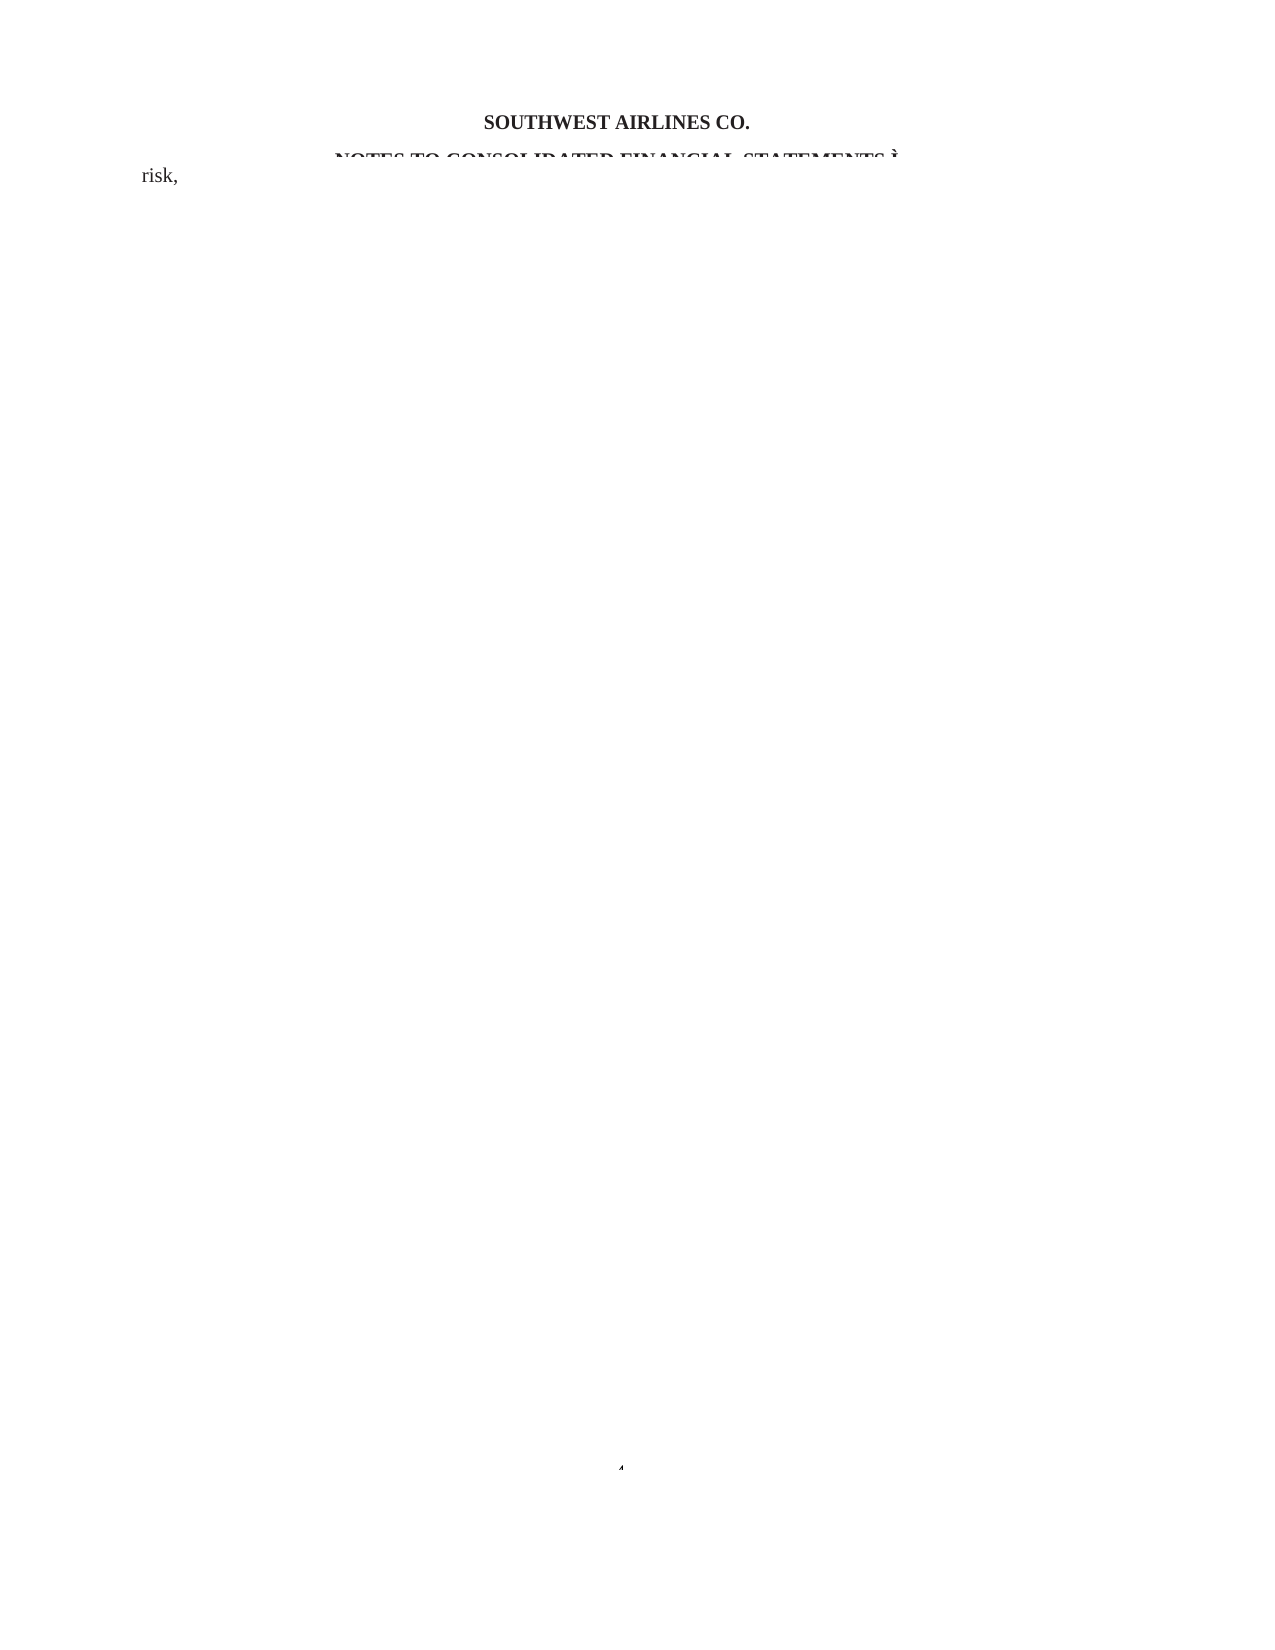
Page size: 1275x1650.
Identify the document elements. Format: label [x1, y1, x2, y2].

text [142, 162, 1092, 187]
